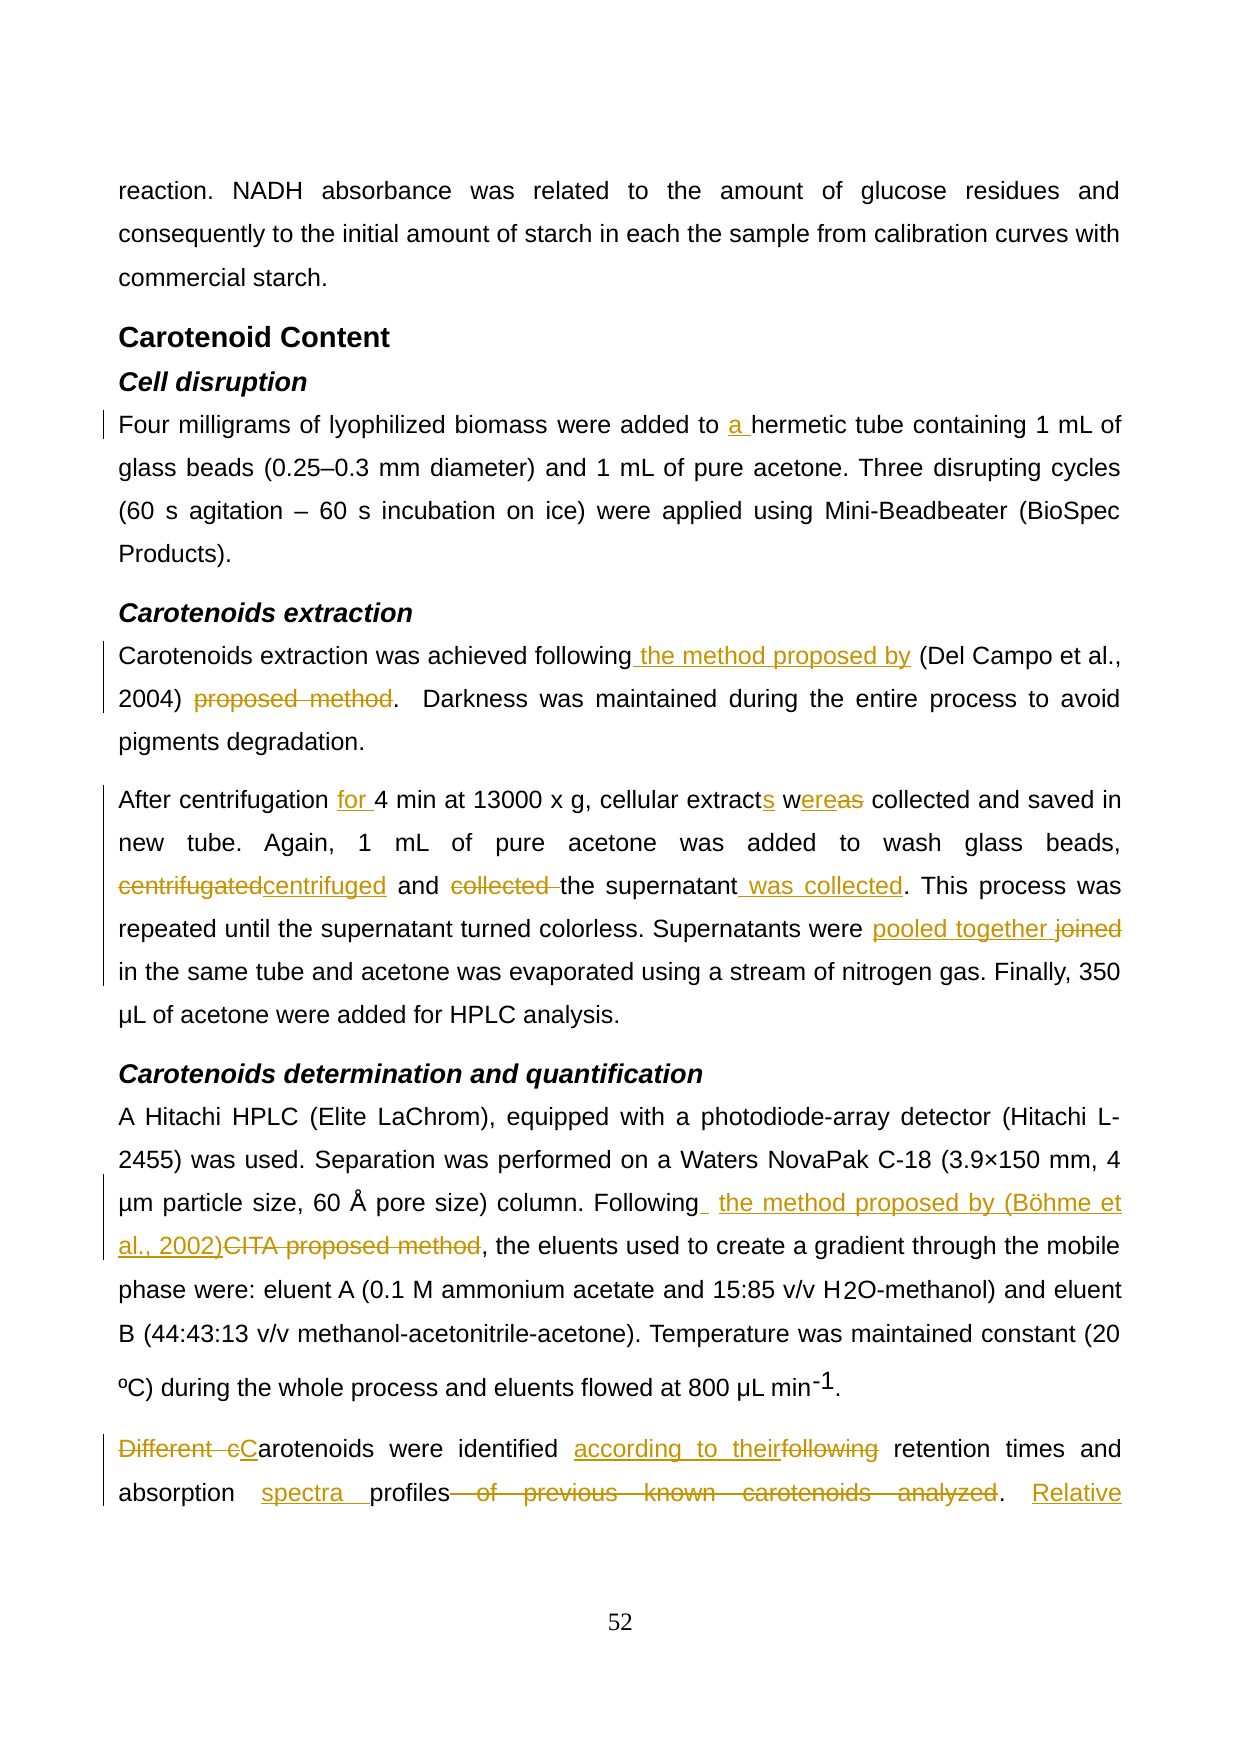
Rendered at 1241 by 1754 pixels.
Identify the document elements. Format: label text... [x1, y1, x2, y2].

text After centrifugation 4 min at 13000 x g, cellular extract w collected and saved in new tube. Again, 1 mL of pure acetone was added to wash glass beads, and the supernatant. This process was repeated until the supernatant turned colorless. Supernatants were in the same tube and acetone was evaporated using a stream of nitrogen gas. Finally, 350 μL of acetone were added for HPLC analysis. [118, 785, 1122, 1029]
text Carotenoids extraction was achieved following (Del Campo et al., 2004)⁠ . Darkness was maintained during the entire process to avoid pigments degradation. [118, 641, 1122, 756]
text Four milligrams of lyophilized biomass were added to hermetic tube containing 1 mL of glass beads (0.25–0.3 mm diameter) and 1 mL of pure acetone. Three disrupting cycles (60 s agitation – 60 s incubation on ice) were applied using Mini-Beadbeater (BioSpec Products). [118, 410, 1122, 568]
subtitle Carotenoids extraction [118, 597, 1122, 628]
text A Hitachi HPLC (Elite LaChrom), equipped with a photodiode-array detector (Hitachi L-2455) was used. Separation was performed on a Waters NovaPak C-18 (3.9×150 mm, 4 µm particle size, 60 Å pore size) column. Following , the eluents used to create a gradient through the mobile phase were: eluent A (0.1 M ammonium acetate and 15:85 v/v H2O-methanol) and eluent B (44:43:13 v/v methanol-acetonitrile-acetone). Temperature was maintained constant (20 ºC) during the whole process and eluents flowed at 800 μL min-1. [118, 1102, 1122, 1402]
subtitle Cell disruption [118, 366, 1122, 398]
subtitle Carotenoid Content [118, 320, 1122, 354]
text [118, 176, 1122, 291]
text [118, 1434, 1122, 1506]
subtitle Carotenoids determination and quantification [118, 1058, 1122, 1089]
